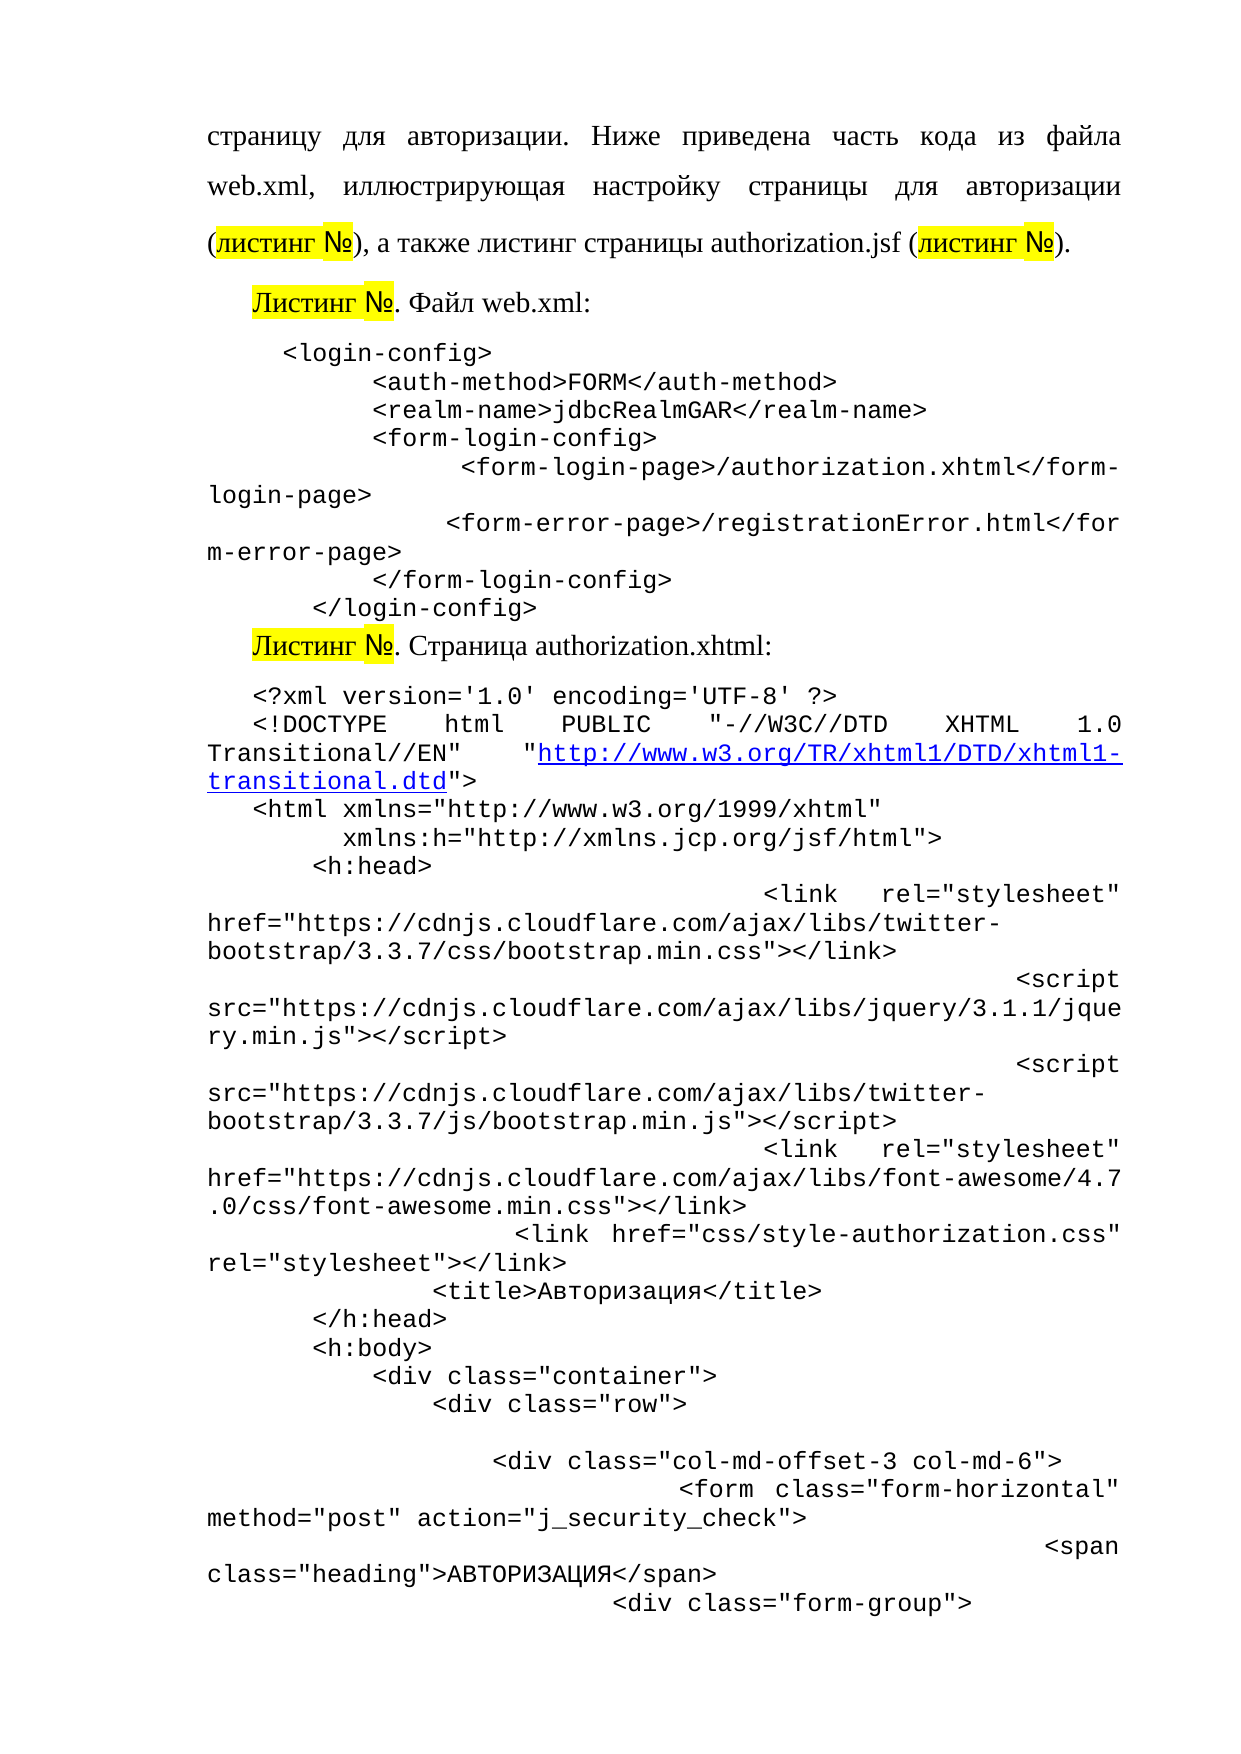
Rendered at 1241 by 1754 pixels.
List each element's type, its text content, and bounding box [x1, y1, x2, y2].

text <link href="css/style-authorization.css" rel="stylesheet"></link> [207, 1222, 1122, 1278]
text xmlns:h="http://xmlns.jcp.org/jsf/html"> [207, 825, 1122, 853]
text <script src="https://cdnjs.cloudflare.com/ajax/libs/twitter-bootstrap/3.3.7/js/bootstrap.min.js"></script> [207, 1052, 1122, 1137]
text </h:head> [207, 1307, 1122, 1335]
text <realm-name>jdbcRealmGAR</realm-name> [207, 397, 1122, 426]
text <h:head> [207, 853, 1122, 882]
text <link rel="stylesheet" href="https://cdnjs.cloudflare.com/ajax/libs/font-awesome/4.7.0/css/font-awesome.min.css"></link> [207, 1137, 1122, 1222]
text Листинг №. Файл web.xml: [207, 281, 364, 321]
text <h:body> [207, 1335, 1122, 1363]
text <!DOCTYPE html PUBLIC "-//W3C//DTD XHTML 1.0 Transitional//EN" "http://www.w3.org/TR/xhtml1/DTD/xhtml1-transitional.dtd"> [207, 712, 1122, 797]
text Листинг №. Файл web.xml: [394, 281, 1122, 321]
text <auth-method>FORM</auth-method> [207, 369, 1122, 397]
text <div class="form-group"> [207, 1590, 1122, 1618]
text <form class="form-horizontal" method="post" action="j_security_check"> [207, 1477, 1122, 1533]
text <script src="https://cdnjs.cloudflare.com/ajax/libs/jquery/3.1.1/jquery.min.js"></script> [207, 967, 1122, 1052]
text <html xmlns="http://www.w3.org/1999/xhtml" [207, 797, 1122, 825]
text <form-error-page>/registrationError.html</form-error-page> [207, 511, 1122, 567]
text Листинг №. Страница authorization.xhtml: [394, 624, 1122, 664]
text <span class="heading">АВТОРИЗАЦИЯ</span> [207, 1533, 1122, 1590]
text <title>Авторизация</title> [207, 1278, 1122, 1307]
text <div class="container"> [207, 1363, 1122, 1392]
text Листинг №. Страница authorization.xhtml: [207, 624, 364, 664]
text <div class="col-md-offset-3 col-md-6"> [207, 1448, 1122, 1477]
text <?xml version='1.0' encoding='UTF-8' ?> [207, 683, 1122, 712]
text <login-config> [207, 341, 1122, 369]
text <link rel="stylesheet" href="https://cdnjs.cloudflare.com/ajax/libs/twitter-bootstrap/3.3.7/css/bootstrap.min.css"></link> [207, 882, 1122, 967]
text </login-config> [207, 596, 1122, 624]
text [207, 118, 1122, 261]
text <div class="row"> [207, 1392, 1122, 1420]
text <form-login-page>/authorization.xhtml</form-login-page> [207, 454, 1122, 511]
text </form-login-config> [207, 567, 1122, 596]
text <form-login-config> [207, 426, 1122, 454]
